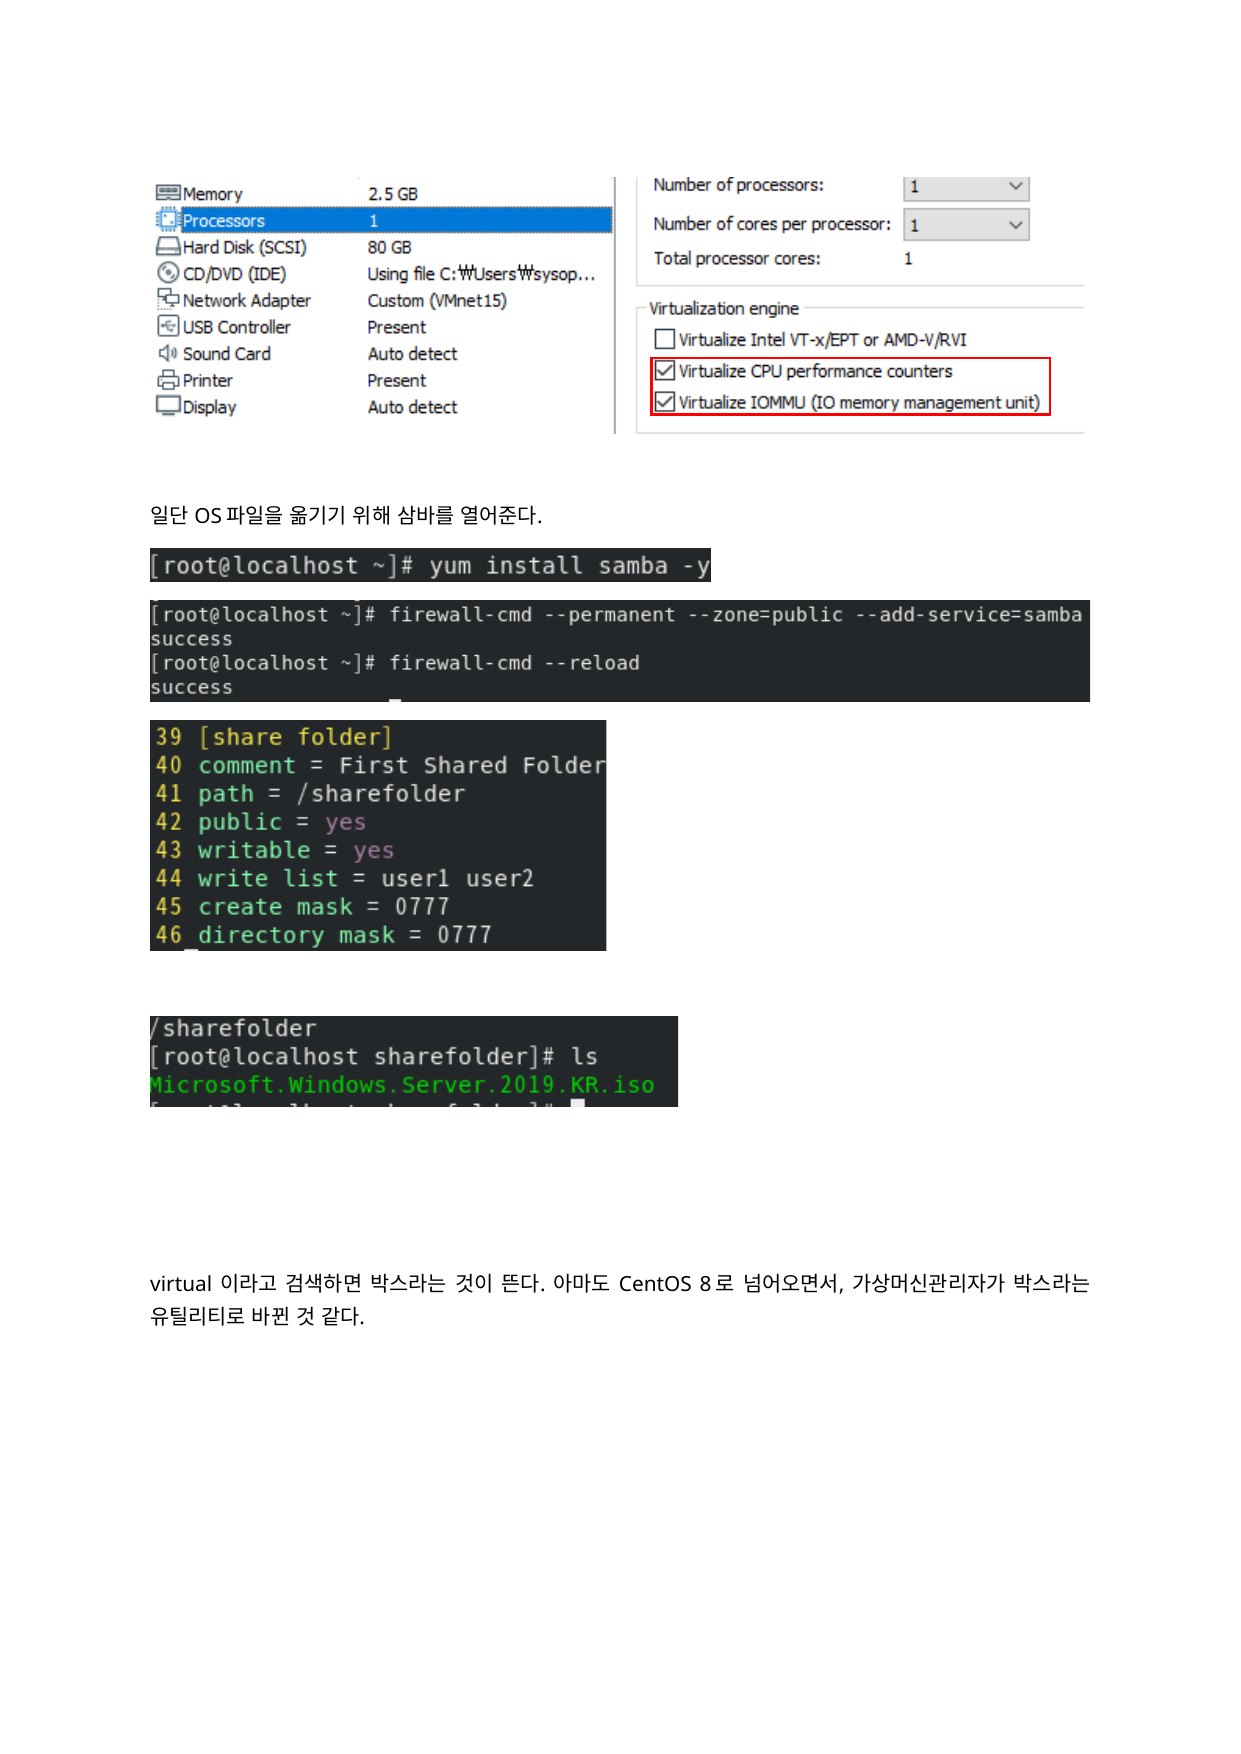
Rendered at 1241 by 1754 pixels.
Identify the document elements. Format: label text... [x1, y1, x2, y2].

picture [150, 1016, 679, 1107]
picture [150, 720, 607, 951]
text 일단 OS파일을 옮기기 위해 삼바를 열어준다. [150, 499, 1090, 530]
picture [150, 548, 711, 582]
picture [150, 600, 1091, 702]
picture [150, 177, 1085, 434]
text virtual 이라고 검색하면 박스라는 것이 뜬다. 아마도 CentOS 8로 넘어오면서, 가상머신관리자가 박스라는 유틸리티로 바뀐 것 같다. [150, 1268, 1090, 1331]
